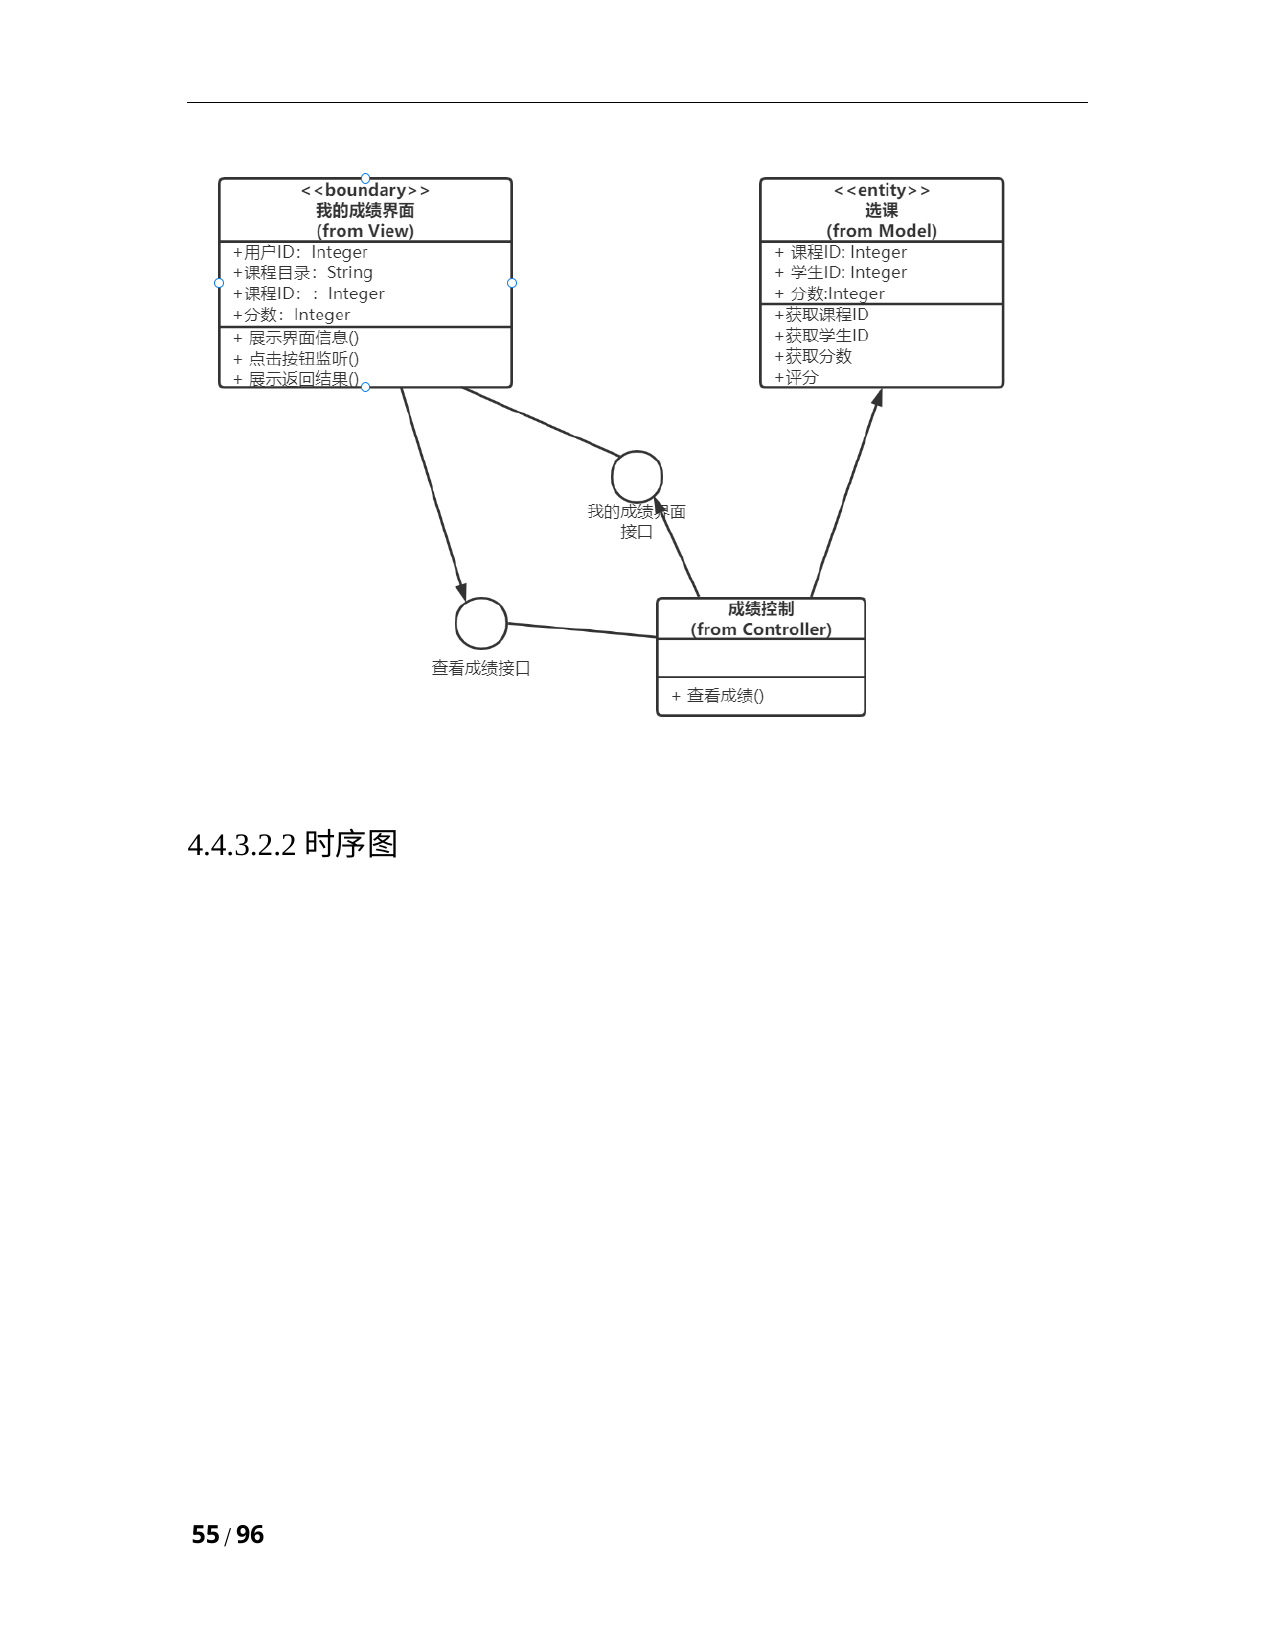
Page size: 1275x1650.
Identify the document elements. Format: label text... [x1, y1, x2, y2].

picture [205, 150, 1070, 748]
text 4.4.3.2.2 时序图 [187, 819, 1088, 864]
